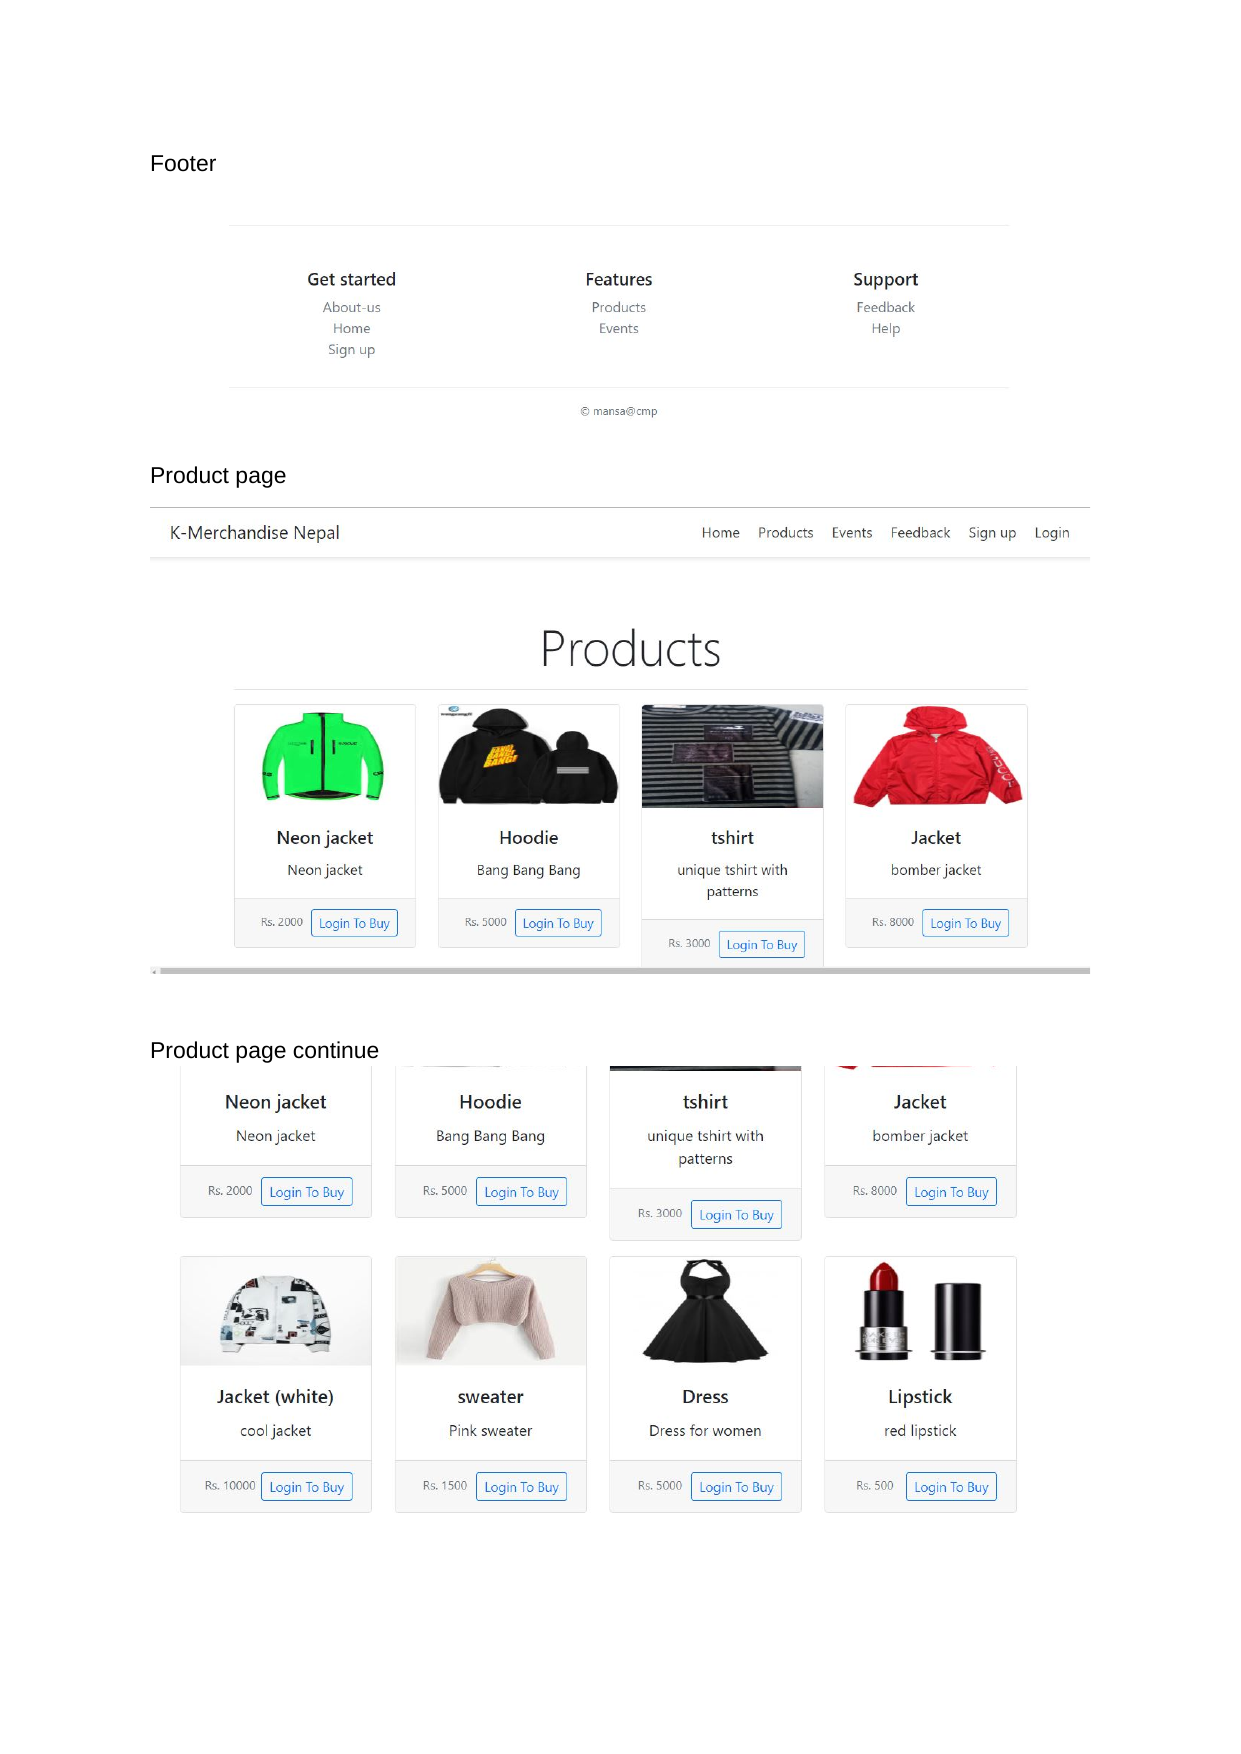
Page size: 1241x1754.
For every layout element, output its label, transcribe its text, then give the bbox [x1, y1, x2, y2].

text Footer [150, 150, 1090, 176]
picture [150, 507, 1091, 974]
picture [150, 195, 1091, 444]
text Product page [150, 462, 1090, 489]
text Product page continue [150, 1037, 1090, 1066]
picture [150, 1066, 1091, 1536]
